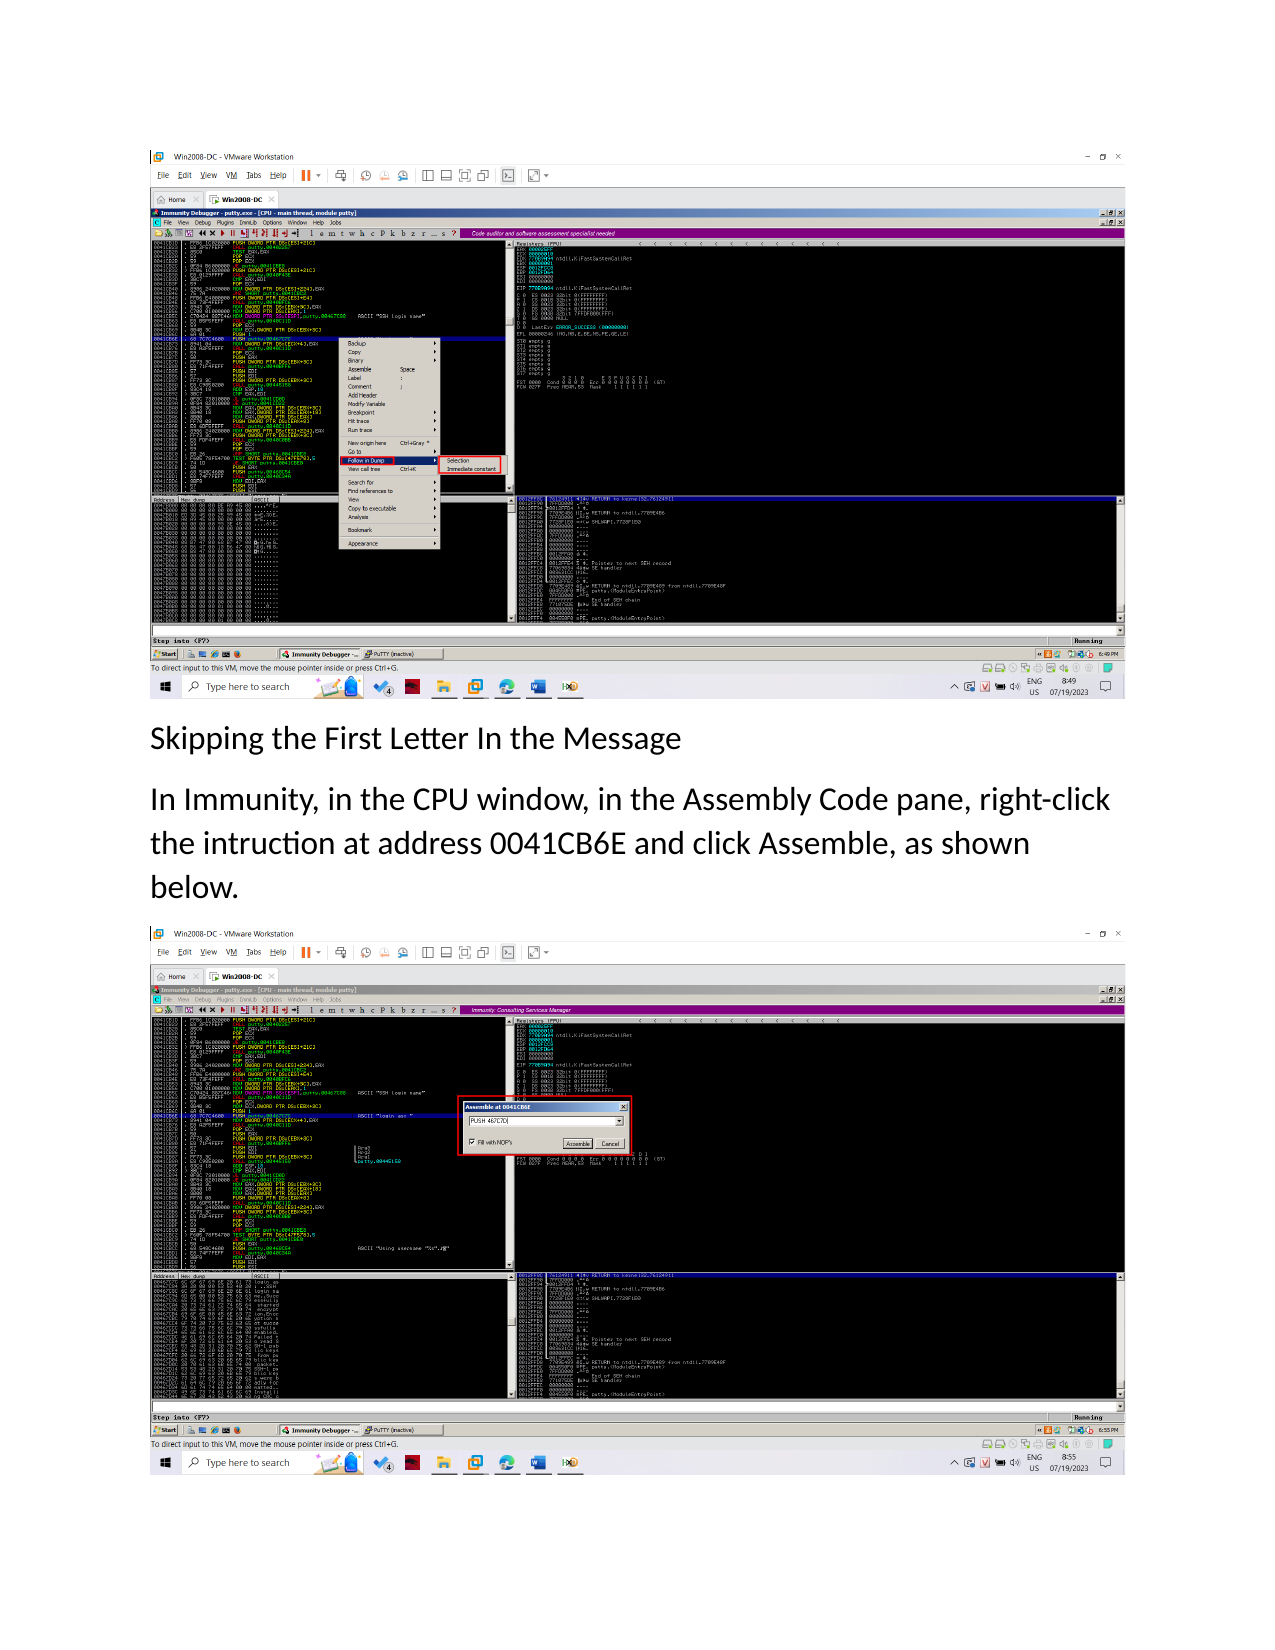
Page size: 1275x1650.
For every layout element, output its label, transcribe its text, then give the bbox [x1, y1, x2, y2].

picture [150, 926, 1125, 1475]
text Skipping the First Letter In the Message [150, 717, 1125, 758]
picture [150, 150, 1125, 699]
text In Immunity, in the CPU window, in the Assembly Code pane, right-click the intruction at address 0041CB6E and click Assemble, as shown below. [150, 778, 1125, 907]
